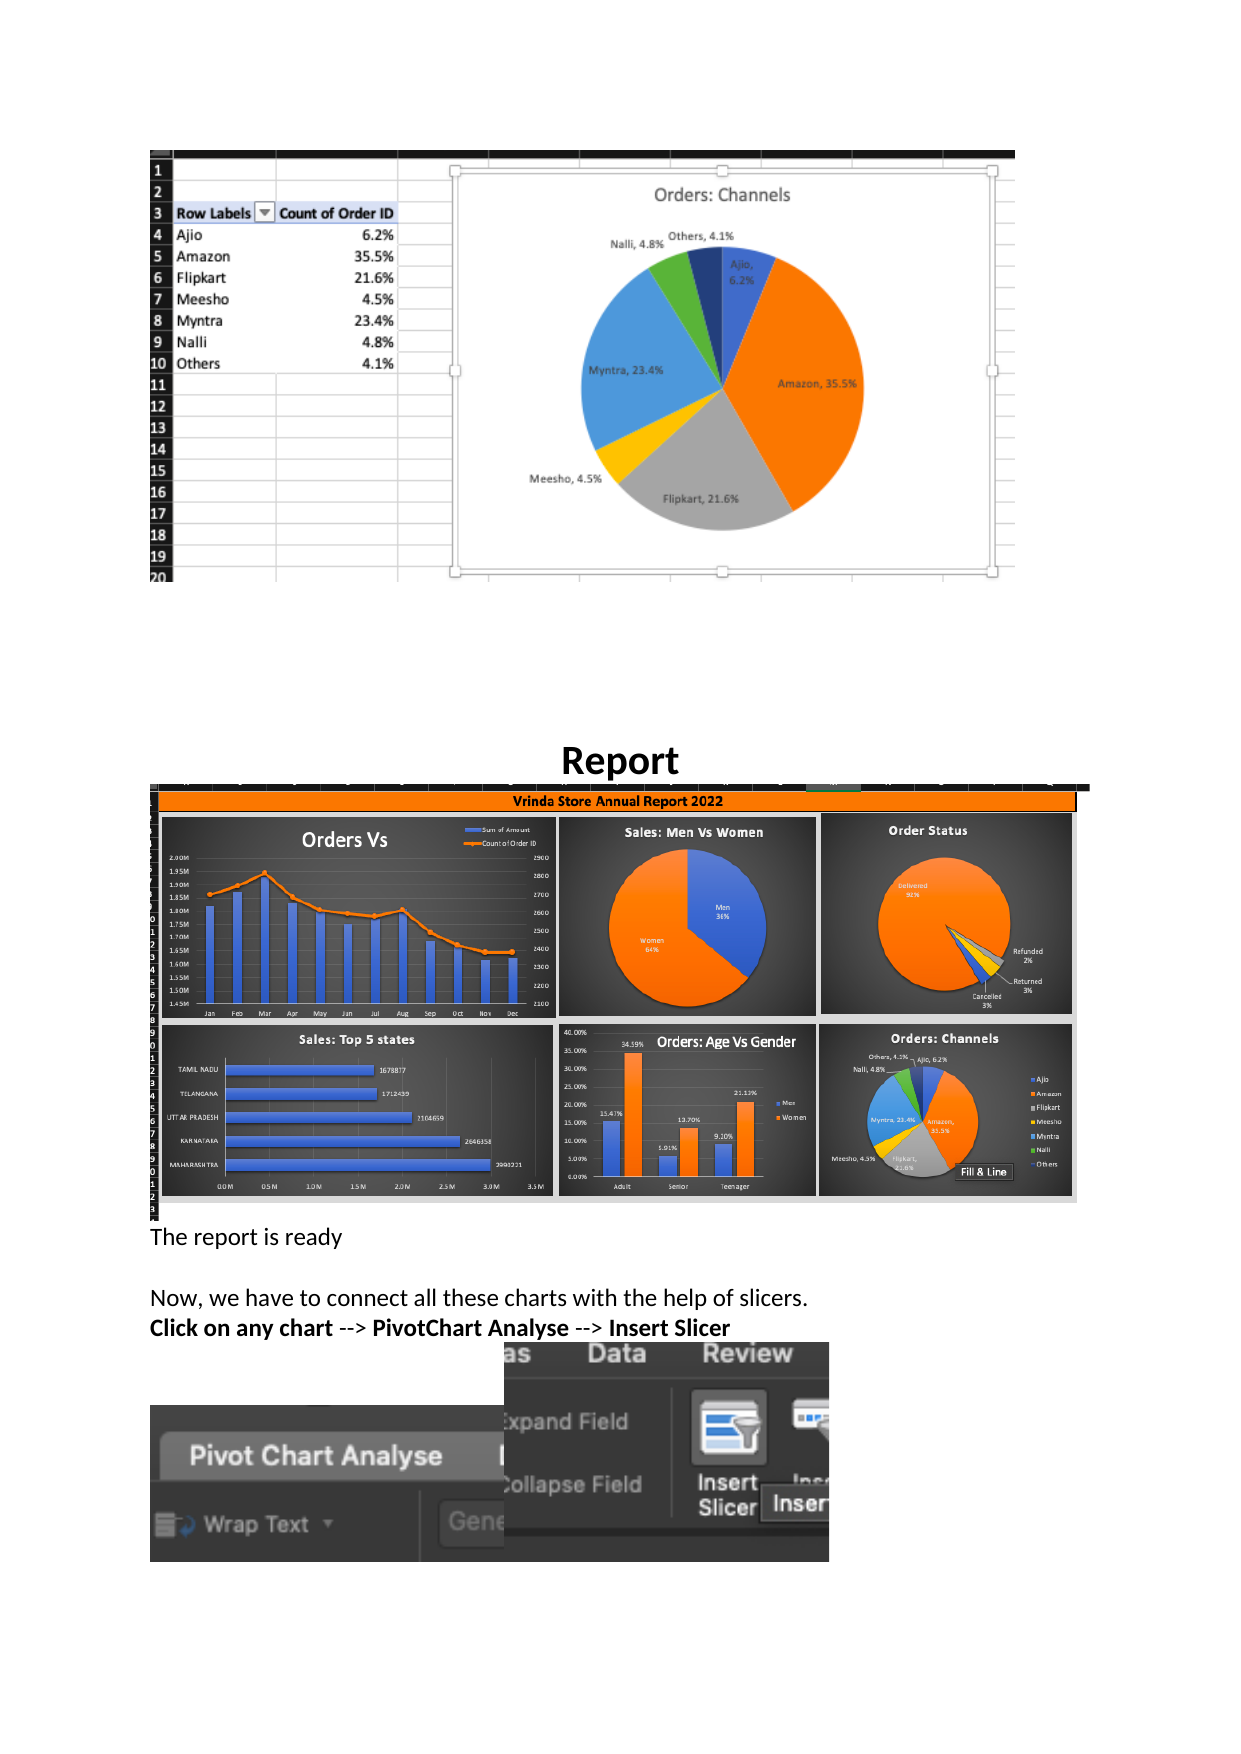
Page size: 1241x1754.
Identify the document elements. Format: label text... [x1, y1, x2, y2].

text The report is ready [150, 1221, 1090, 1251]
text Click on any chart --> PivotChart Analyse --> Insert Slicer [150, 1312, 1090, 1343]
text Now, we have to connect all these charts with the help of slicers. [150, 1282, 1090, 1312]
picture [150, 1342, 830, 1562]
text Report [150, 734, 1090, 784]
picture [150, 150, 1015, 582]
picture [150, 784, 1090, 1221]
